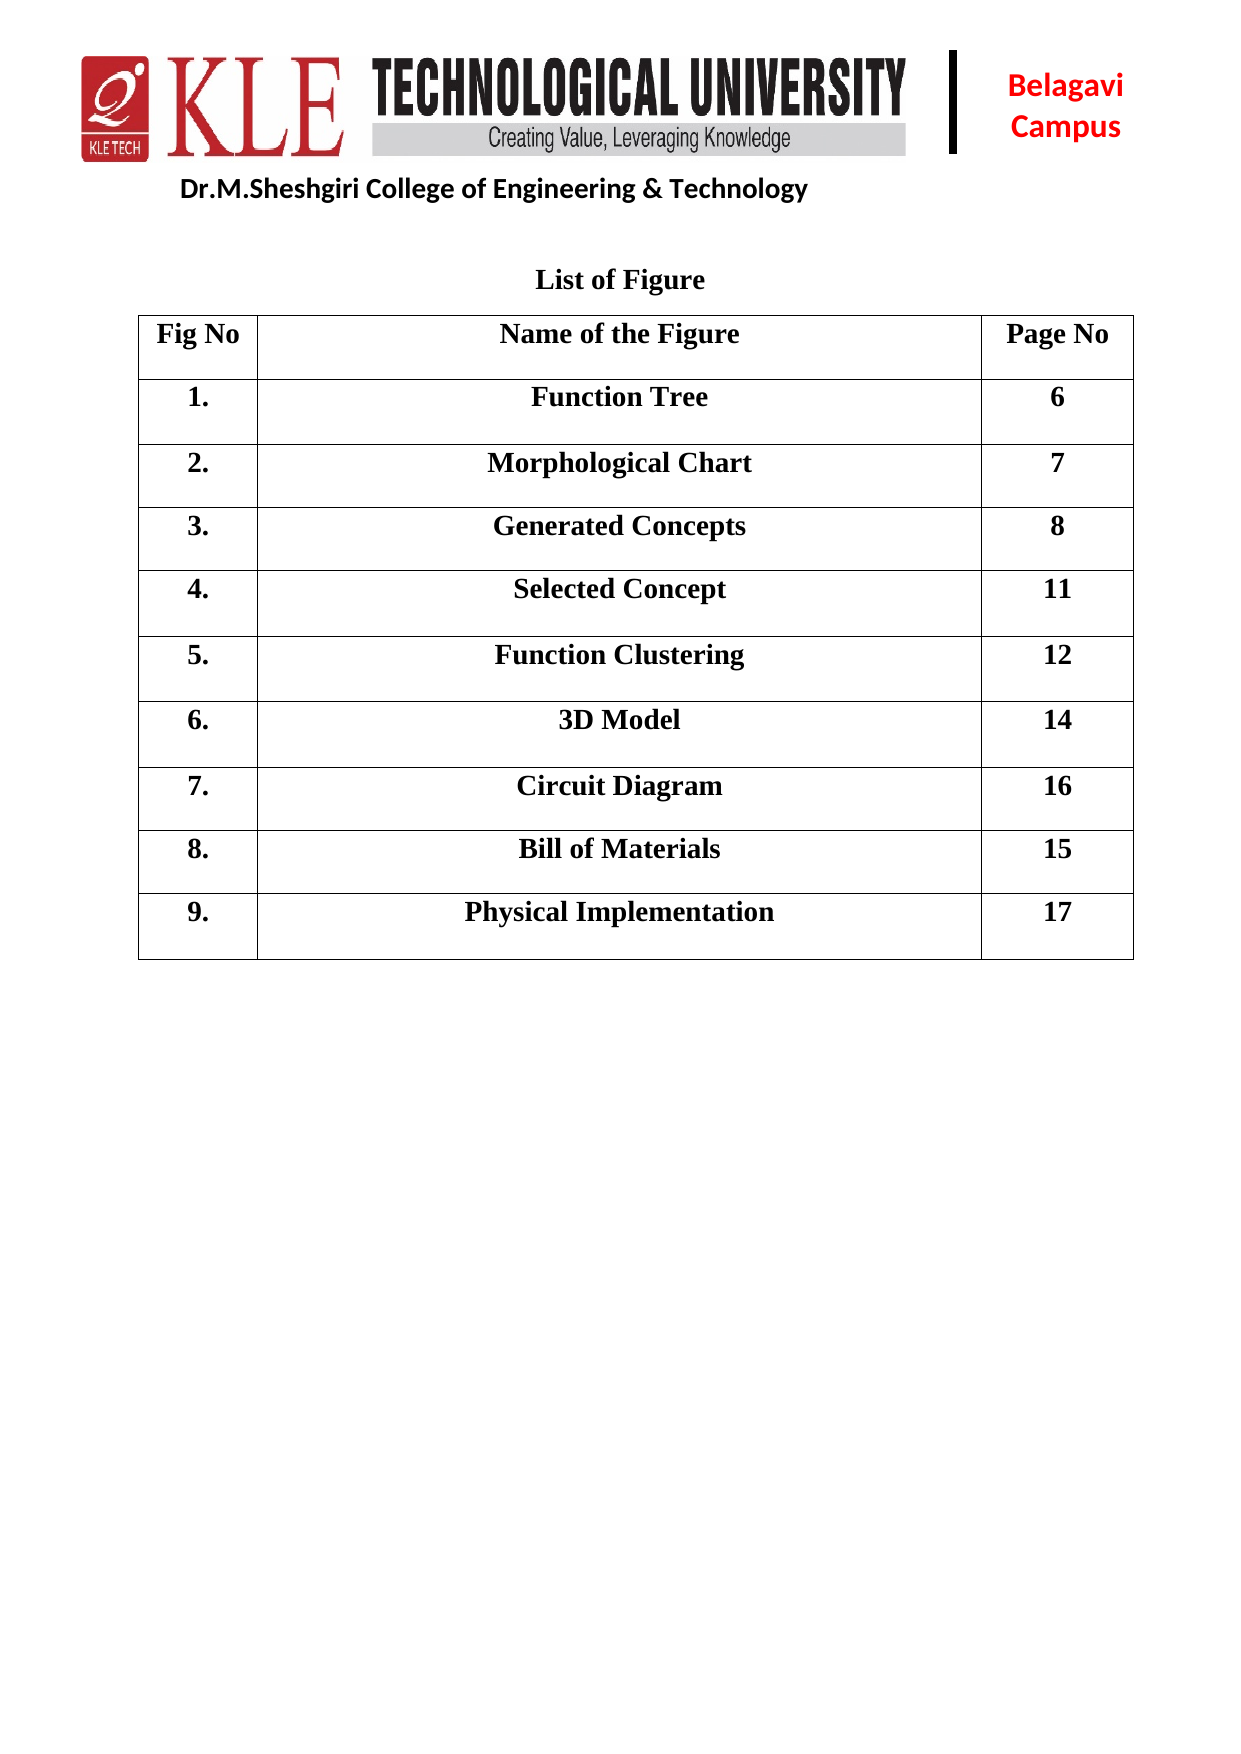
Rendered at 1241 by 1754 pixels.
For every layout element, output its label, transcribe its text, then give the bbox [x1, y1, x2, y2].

table_cell 12 [982, 637, 1133, 701]
table_cell Morphological Chart [258, 445, 981, 507]
table_cell 7. [139, 768, 257, 830]
table_cell Bill of Materials [258, 831, 981, 893]
table_cell Function Tree [258, 380, 981, 444]
table_cell 6 [982, 380, 1133, 444]
table_cell Circuit Diagram [258, 768, 981, 830]
table_header Name of the Figure [258, 316, 981, 378]
table_cell 11 [982, 571, 1133, 636]
table_cell Function Clustering [258, 637, 981, 701]
table_cell 2. [139, 445, 257, 507]
table_cell 5. [139, 637, 257, 701]
table_header Page No [982, 316, 1133, 378]
table_cell 3. [139, 508, 257, 570]
table_cell 1. [139, 380, 257, 444]
table_cell Physical Implementation [258, 894, 981, 958]
table_cell 16 [982, 768, 1133, 830]
table_cell 9. [139, 894, 257, 958]
picture [81, 56, 906, 163]
table_cell Generated Concepts [258, 508, 981, 570]
table_cell 8. [139, 831, 257, 893]
table_cell 17 [982, 894, 1133, 958]
table_cell 6. [139, 702, 257, 767]
table_cell 15 [982, 831, 1133, 893]
table_cell 4. [139, 571, 257, 636]
table_cell 7 [982, 445, 1133, 507]
text List of Figure [150, 262, 1090, 296]
table_cell 3D Model [258, 702, 981, 767]
table_cell 8 [982, 508, 1133, 570]
table_cell Selected Concept [258, 571, 981, 636]
table_cell 14 [982, 702, 1133, 767]
table_header Fig No [139, 316, 257, 378]
